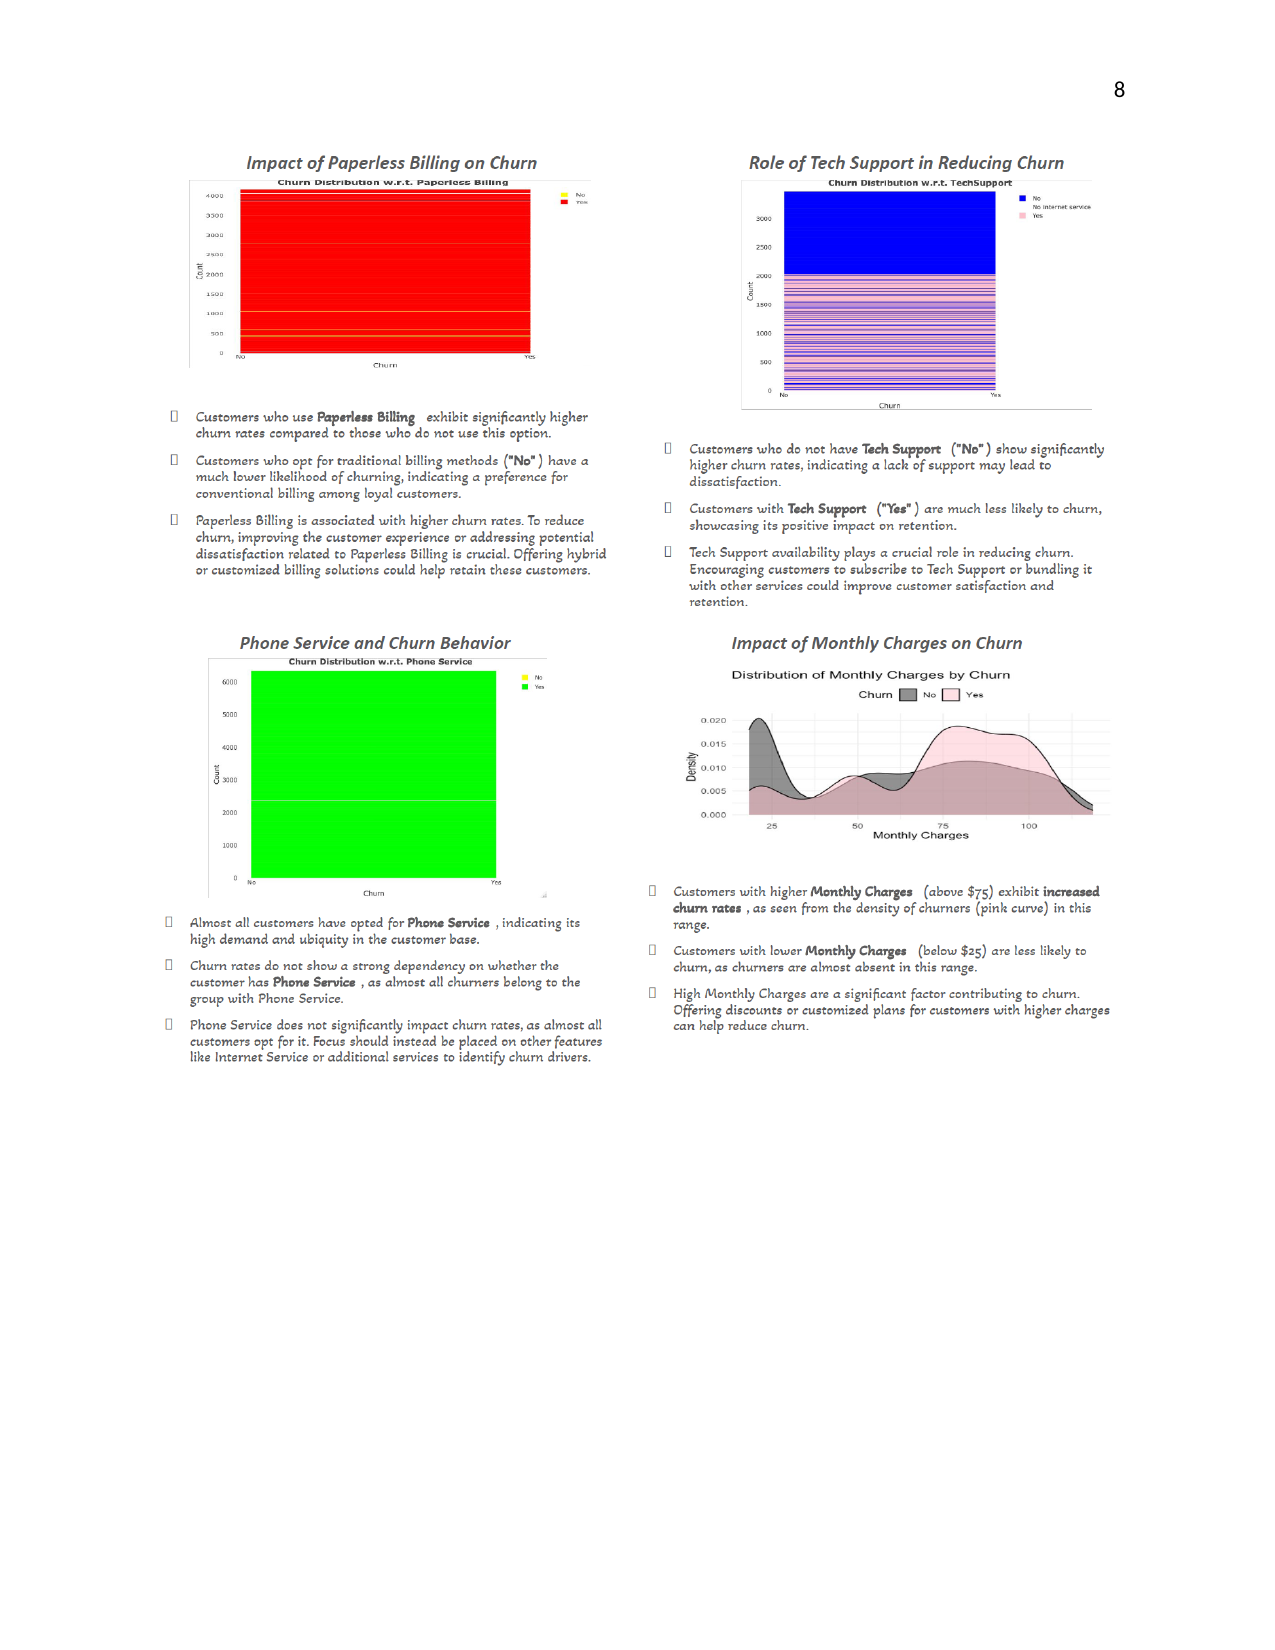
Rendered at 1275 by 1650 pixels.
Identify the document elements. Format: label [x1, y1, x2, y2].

picture [150, 633, 1125, 1074]
picture [150, 150, 1125, 615]
